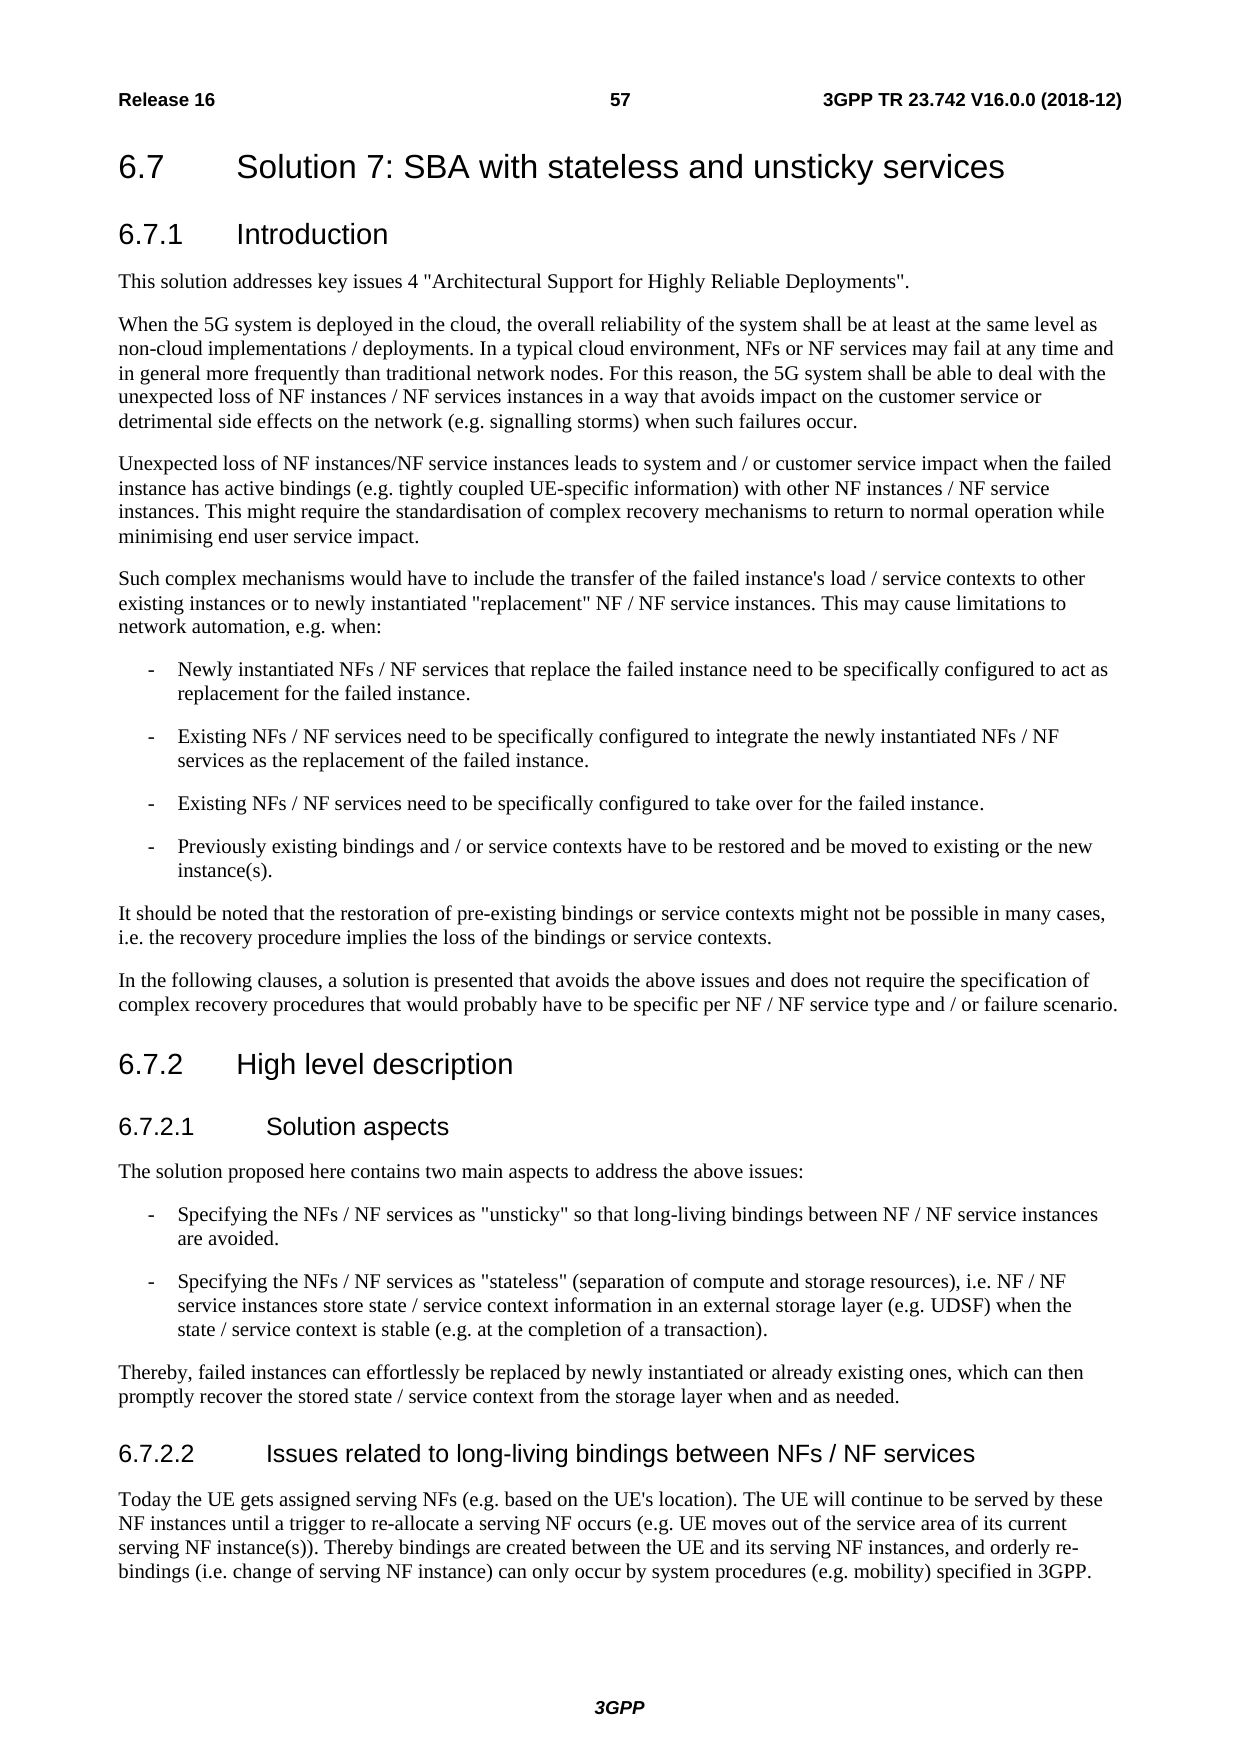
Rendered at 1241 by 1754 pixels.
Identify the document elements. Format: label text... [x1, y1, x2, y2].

text - Newly instantiated NFs / NF services that replace the failed instance need to be specifically configured to act as replacement for the failed instance. [148, 657, 1122, 705]
text - Previously existing bindings and / or service contexts have to be restored and be moved to existing or the new instance(s). [148, 834, 1122, 882]
text Thereby, failed instances can effortlessly be replaced by newly instantiated or already existing ones, which can then promptly recover the stored state / service context from the storage layer when and as needed. [118, 1360, 1122, 1408]
subtitle 6.7 Solution 7: SBA with stateless and unsticky services [118, 147, 1122, 186]
text Today the UE gets assigned serving NFs (e.g. based on the UE's location). The UE will continue to be served by these NF instances until a trigger to re-allocate a serving NF occurs (e.g. UE moves out of the service area of its current serving NF instance(s)). Thereby bindings are created between the UE and its serving NF instances, and orderly re-bindings (i.e. change of serving NF instance) can only occur by system procedures (e.g. mobility) specified in 3GPP. [118, 1487, 1122, 1583]
subtitle 6.7.1 Introduction [118, 217, 1122, 251]
subtitle 6.7.2.1 Solution aspects [118, 1112, 1122, 1141]
text When the 5G system is deployed in the cloud, the overall reliability of the system shall be at least at the same level as non-cloud implementations / deployments. In a typical cloud environment, NFs or NF services may fail at any time and in general more frequently than traditional network nodes. For this reason, the 5G system shall be able to deal with the unexpected loss of NF instances / NF services instances in a way that avoids impact on the customer service or detrimental side effects on the network (e.g. signalling storms) when such failures occur. [118, 312, 1122, 433]
subtitle 6.7.2 High level description [118, 1047, 1122, 1081]
text This solution addresses key issues 4 "Architectural Support for Highly Reliable Deployments". [118, 269, 1122, 293]
text - Specifying the NFs / NF services as "unsticky" so that long-living bindings between NF / NF service instances are avoided. [148, 1202, 1122, 1250]
subtitle 6.7.2.2 Issues related to long-living bindings between NFs / NF services [118, 1439, 1122, 1468]
text Unexpected loss of NF instances/NF service instances leads to system and / or customer service impact when the failed instance has active bindings (e.g. tightly coupled UE-specific information) with other NF instances / NF service instances. This might require the standardisation of complex recovery mechanisms to return to normal operation while minimising end user service impact. [118, 451, 1122, 548]
text It should be noted that the restoration of pre-existing bindings or service contexts might not be possible in many cases, i.e. the recovery procedure implies the loss of the bindings or service contexts. [118, 901, 1122, 949]
text - Existing NFs / NF services need to be specifically configured to integrate the newly instantiated NFs / NF services as the replacement of the failed instance. [148, 724, 1122, 772]
text Such complex mechanisms would have to include the transfer of the failed instance's load / service contexts to other existing instances or to newly instantiated "replacement" NF / NF service instances. This may cause limitations to network automation, e.g. when: [118, 566, 1122, 638]
text In the following clauses, a solution is presented that avoids the above issues and does not require the specification of complex recovery procedures that would probably have to be specific per NF / NF service type and / or failure scenario. [118, 968, 1122, 1016]
text - Specifying the NFs / NF services as "stateless" (separation of compute and storage resources), i.e. NF / NF service instances store state / service context information in an external storage layer (e.g. UDSF) when the state / service context is stable (e.g. at the completion of a transaction). [148, 1269, 1122, 1341]
text The solution proposed here contains two main aspects to address the above issues: [118, 1159, 1122, 1183]
text - Existing NFs / NF services need to be specifically configured to take over for the failed instance. [148, 791, 1122, 815]
